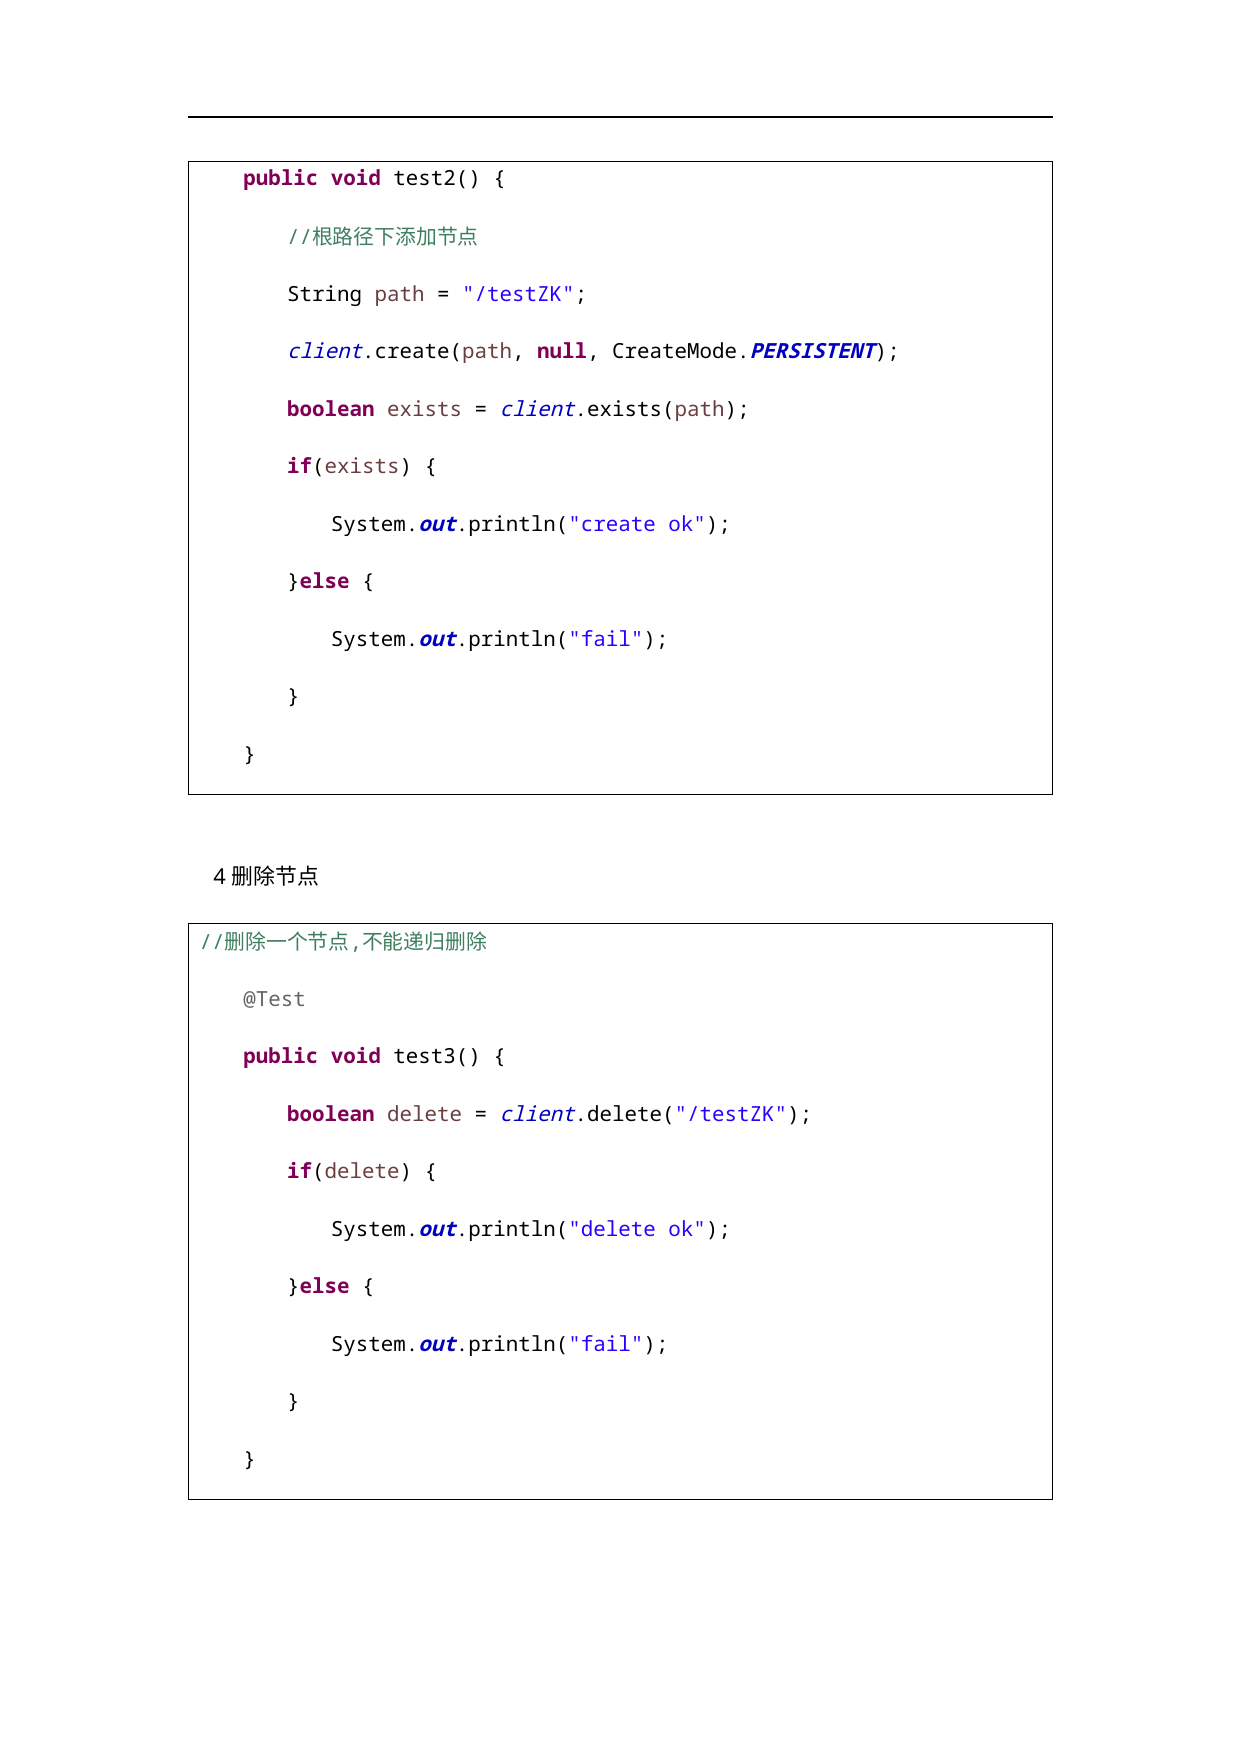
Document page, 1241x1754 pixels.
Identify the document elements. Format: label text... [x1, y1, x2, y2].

subtitle 删除节点 [187, 859, 1053, 891]
table_header //删除一个节点,不能递归删除 @Test public void test3() { boolean delete = client.delete("/testZK"); if(delete) { System.out.println("delete ok"); }else { System.out.println("fail"); } } [189, 924, 1052, 1499]
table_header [189, 162, 1052, 794]
